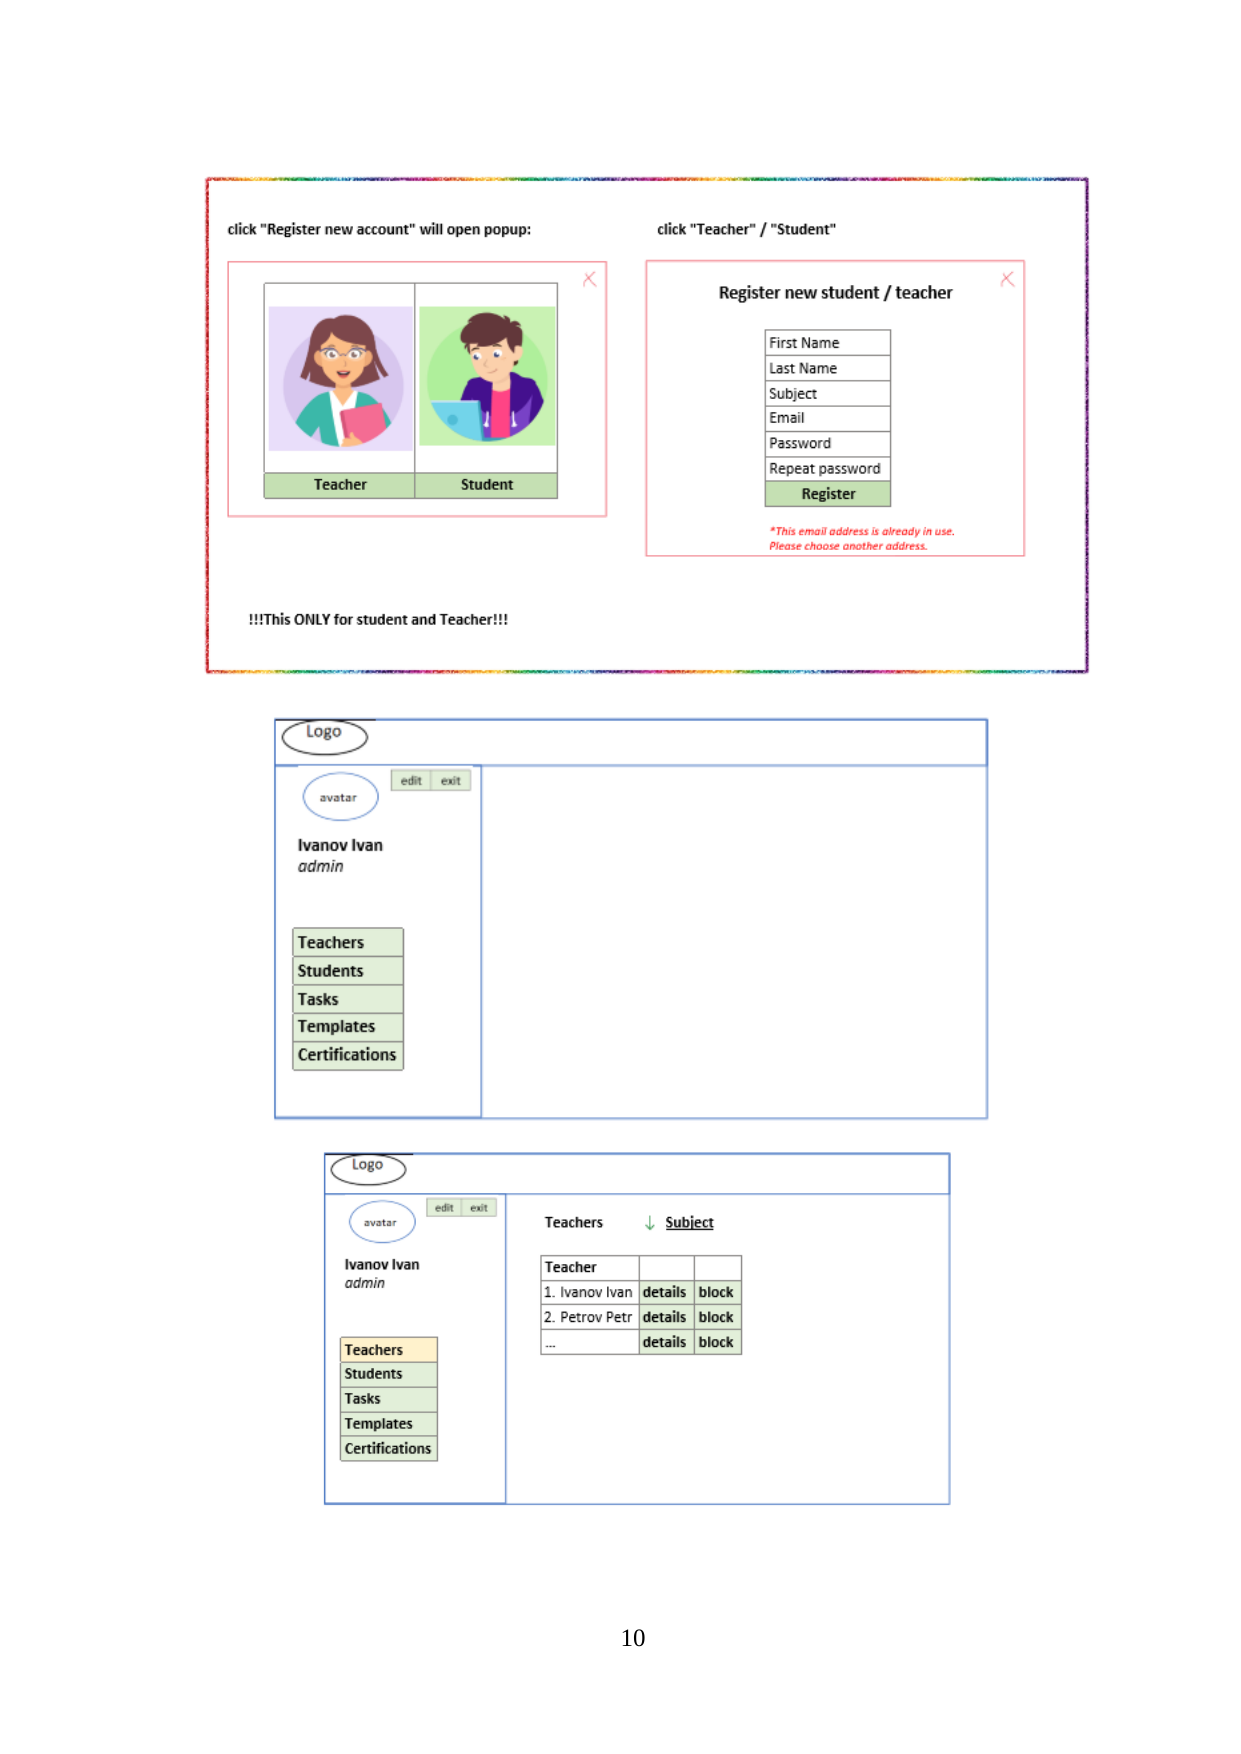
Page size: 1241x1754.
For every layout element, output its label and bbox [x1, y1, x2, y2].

picture [173, 150, 1102, 685]
picture [315, 1146, 960, 1513]
picture [261, 697, 1014, 1134]
